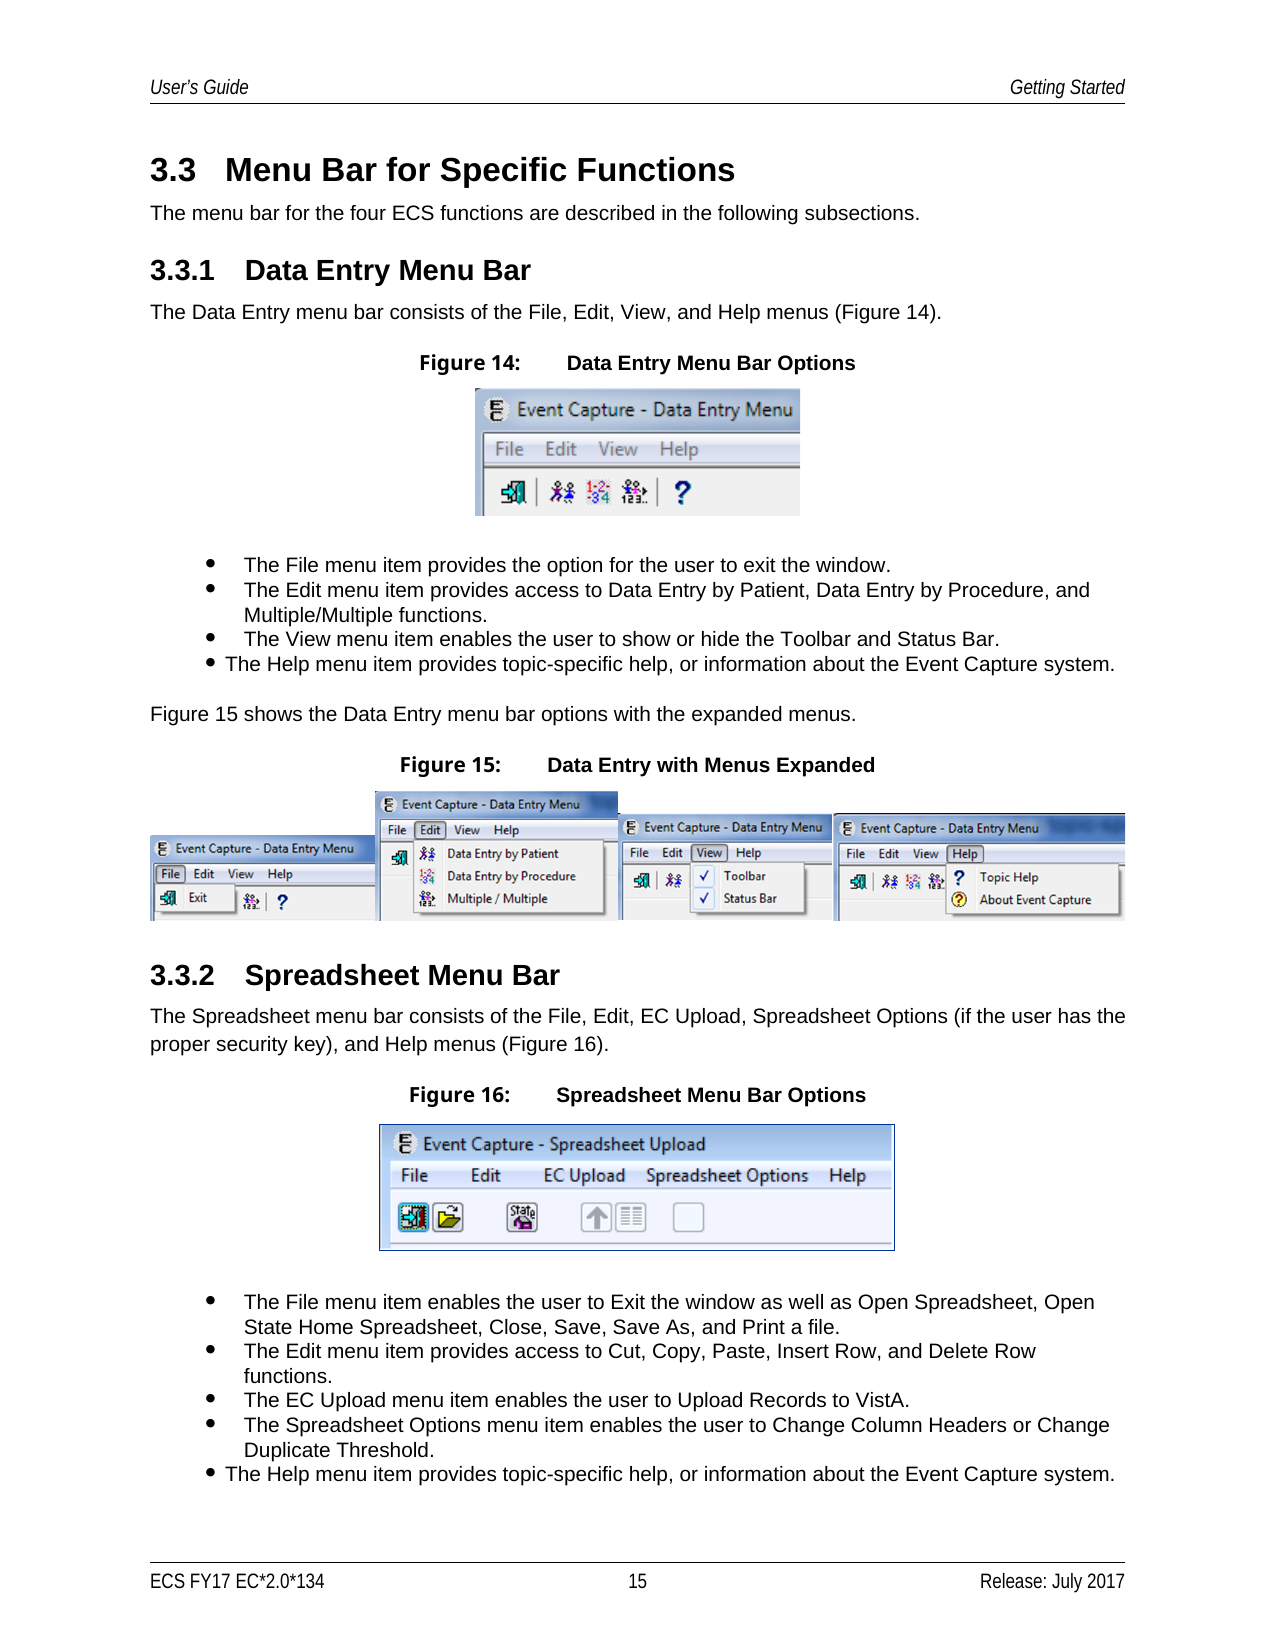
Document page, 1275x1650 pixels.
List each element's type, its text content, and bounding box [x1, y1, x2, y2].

text The Spreadsheet menu bar consists of the File, Edit, EC Upload, Spreadsheet Options (if the user has the proper security key), and Help menus (Figure 16). [150, 1004, 1162, 1056]
list The View menu item enables the user to show or hide the Toolbar and Status Bar. [206, 627, 1125, 652]
picture [475, 388, 800, 516]
list The Edit menu item provides access to Data Entry by Patient, Data Entry by Procedure, and Multiple/Multiple functions. [206, 578, 1125, 627]
subtitle Data Entry Menu Bar [150, 253, 1125, 287]
list The File menu item enables the user to Exit the window as well as Open Spreadsheet, Open State Home Spreadsheet, Close, Save, Save As, and Print a file. [206, 1290, 1125, 1339]
subtitle Spreadsheet Menu Bar [150, 958, 1125, 992]
list The EC Upload menu item enables the user to Upload Records to VistA. [206, 1388, 1125, 1413]
picture [380, 1125, 894, 1250]
list The Edit menu item provides access to Cut, Copy, Paste, Insert Row, and Delete Row functions. [206, 1339, 1125, 1388]
list The Spreadsheet Options menu item enables the user to Change Column Headers or Change Duplicate Threshold. [206, 1413, 1125, 1462]
text Data Entry with Menus Expanded [150, 750, 1125, 778]
list The Help menu item provides topic-specific help, or information about the Event Capture system. [206, 1462, 1125, 1487]
subtitle Menu Bar for Specific Functions [150, 150, 1125, 188]
picture [150, 791, 1125, 921]
text Spreadsheet Menu Bar Options [150, 1080, 1125, 1109]
text The menu bar for the four ECS functions are described in the following subsections. [150, 201, 1125, 225]
list The Help menu item provides topic-specific help, or information about the Event Capture system. [206, 652, 1125, 677]
text The Data Entry menu bar consists of the File, Edit, View, and Help menus (Figure 14). [150, 299, 1125, 323]
text Data Entry Menu Bar Options [150, 348, 1125, 376]
list The File menu item provides the option for the user to exit the window. [206, 553, 1125, 578]
text Figure 15 shows the Data Entry menu bar options with the expanded menus. [150, 702, 1125, 726]
